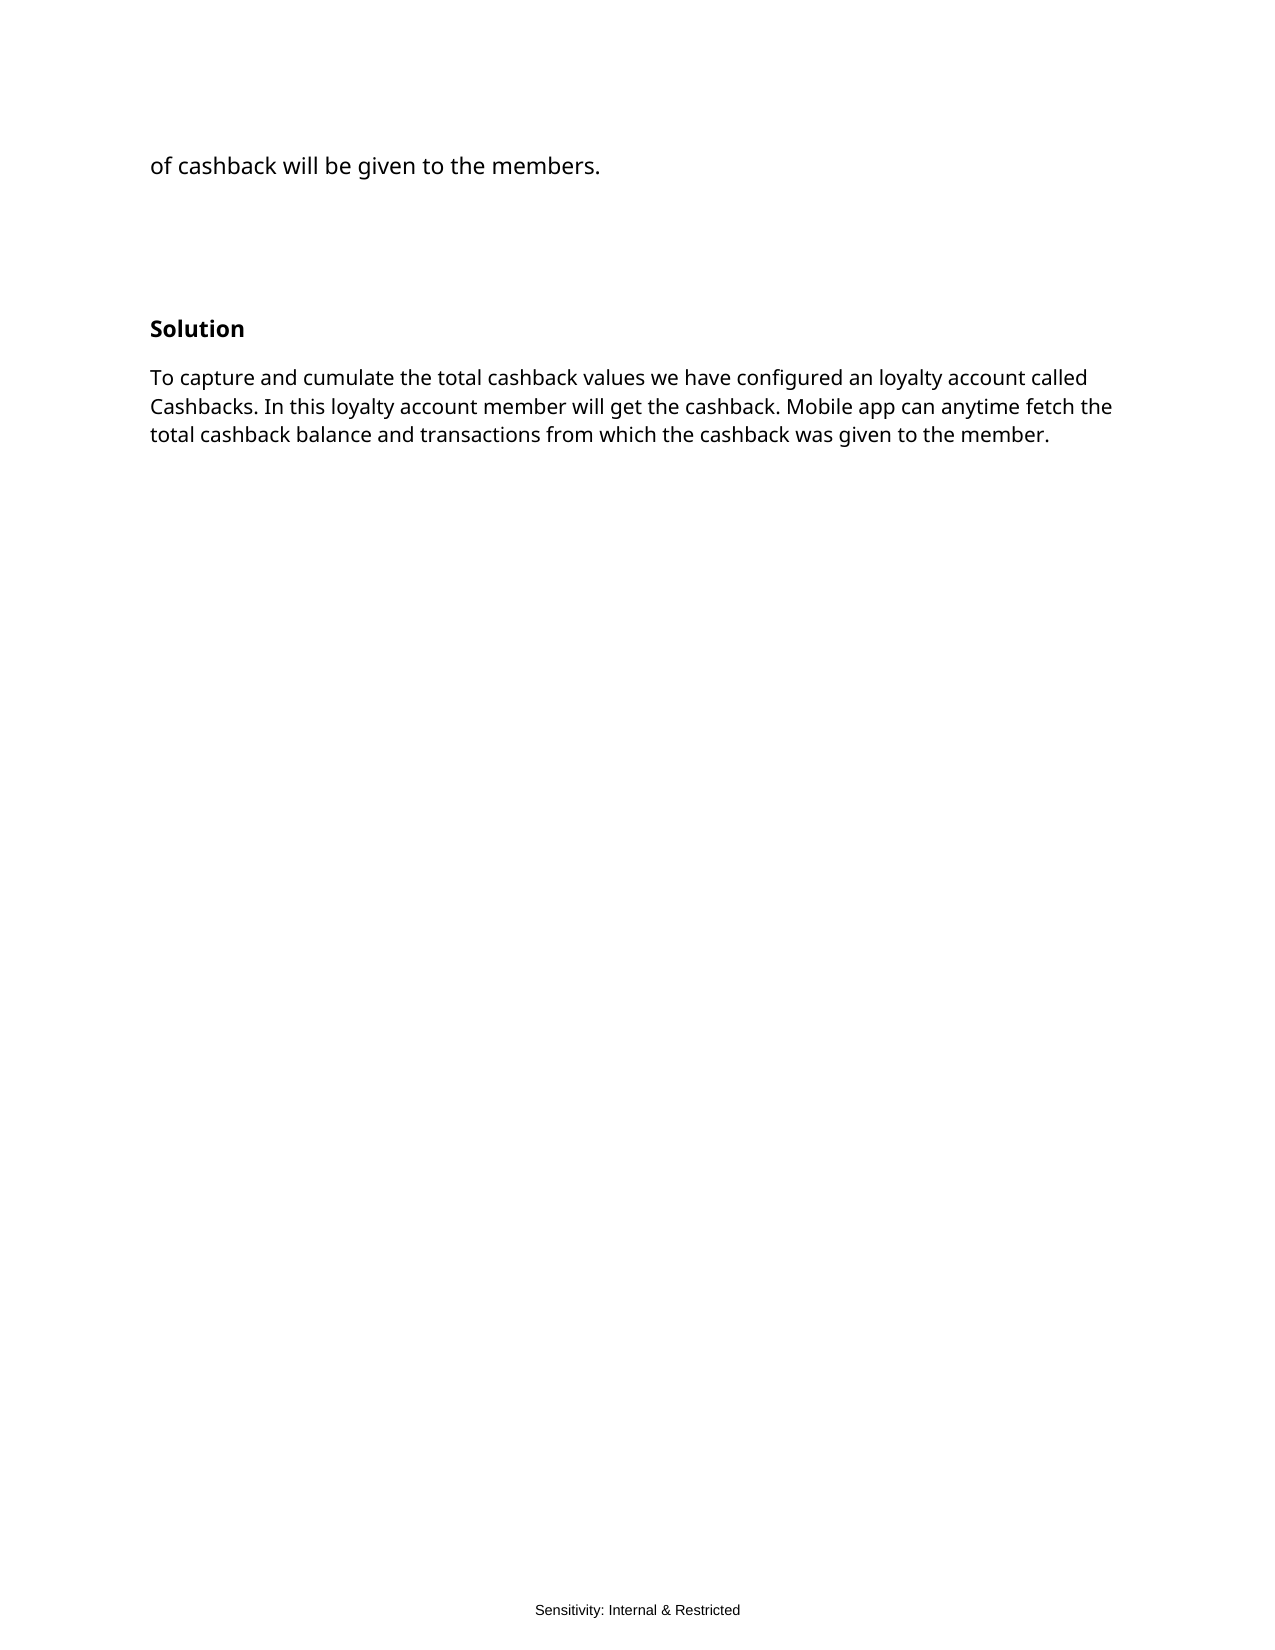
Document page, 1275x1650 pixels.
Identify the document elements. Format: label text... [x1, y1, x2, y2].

text Solution [150, 313, 1125, 344]
text To capture and cumulate the total cashback values we have configured an loyalty account called Cashbacks. In this loyalty account member will get the cashback. Mobile app can anytime fetch the total cashback balance and transactions from which the cashback was given to the member. [150, 363, 1125, 449]
